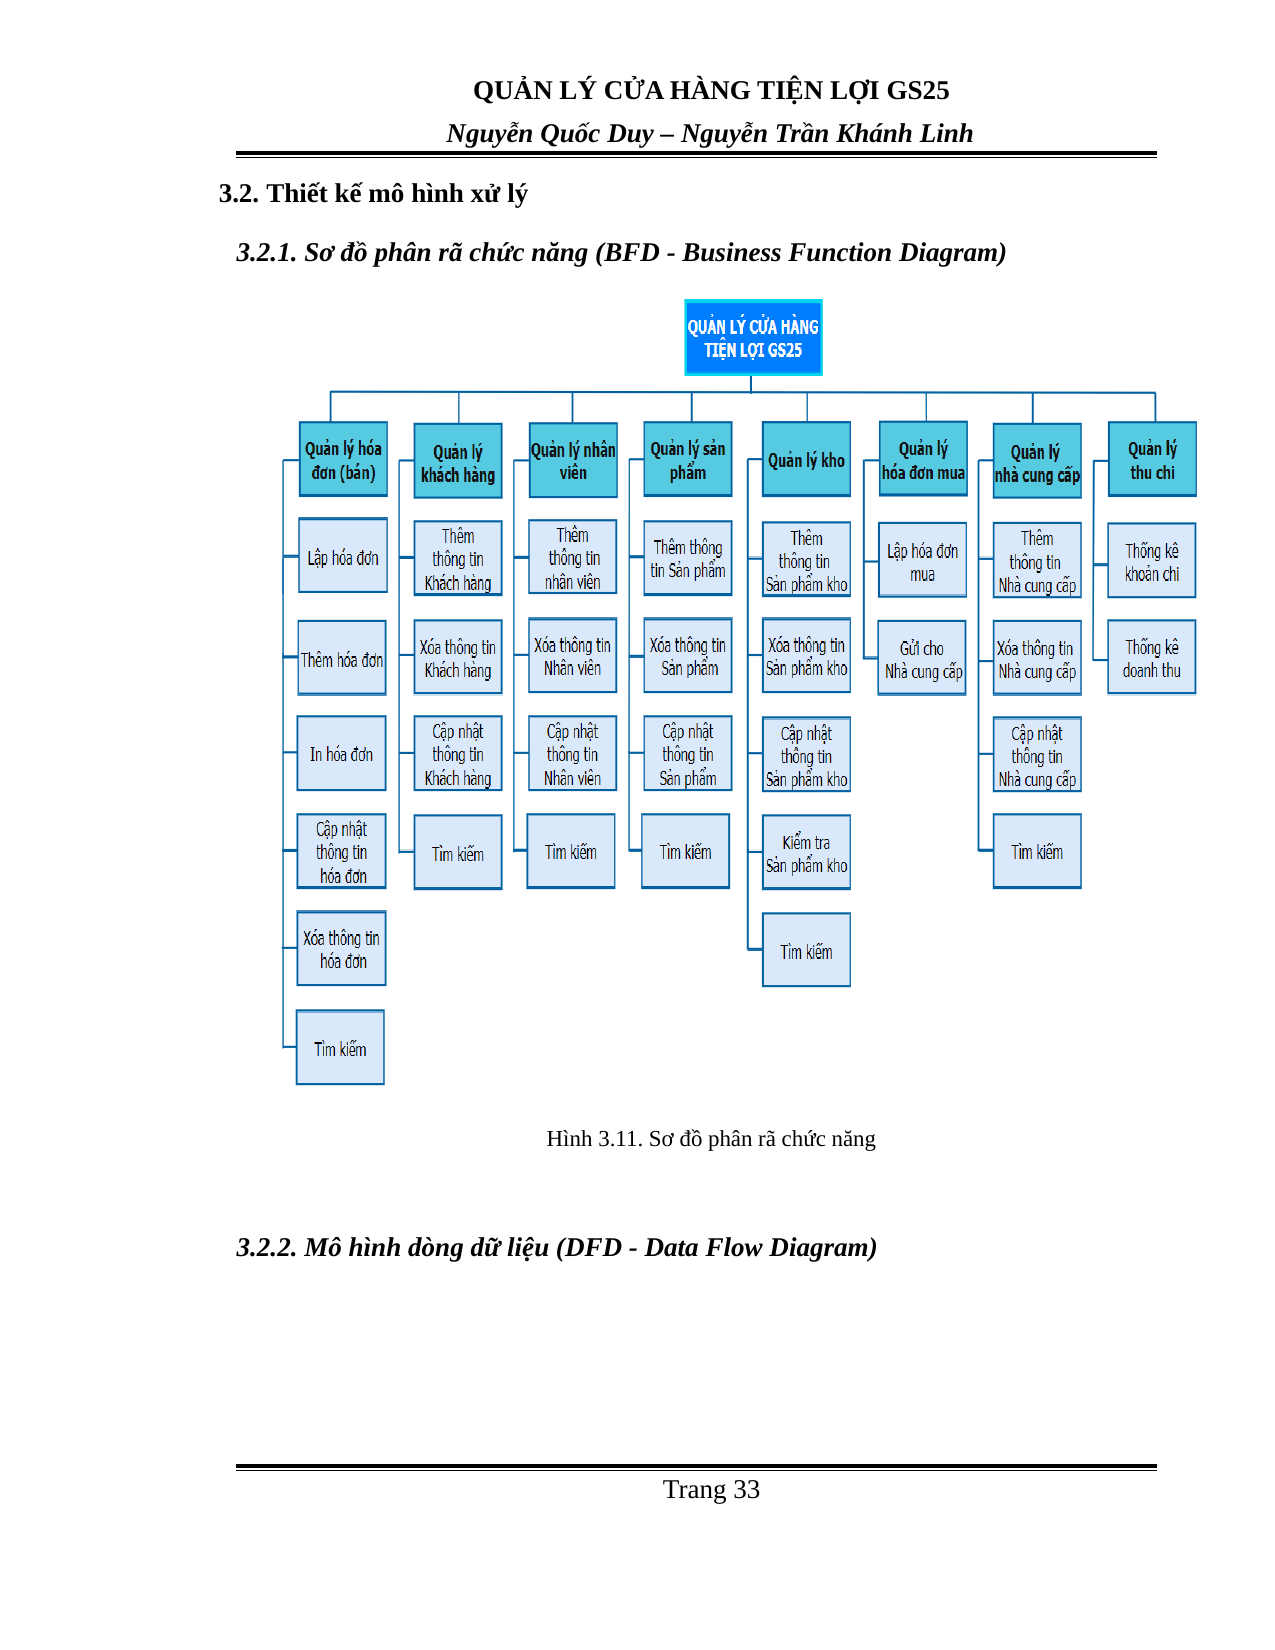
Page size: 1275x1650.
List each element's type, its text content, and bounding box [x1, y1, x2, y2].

subtitle Thiết kế mô hình xử lý [207, 177, 1157, 208]
subtitle Mô hình dòng dữ liệu (DFD - Data Flow Diagram) [207, 1231, 1157, 1262]
subtitle Sơ đồ phân rã chức năng (BFD - Business Function Diagram) [207, 236, 1157, 267]
picture [266, 295, 1215, 1097]
